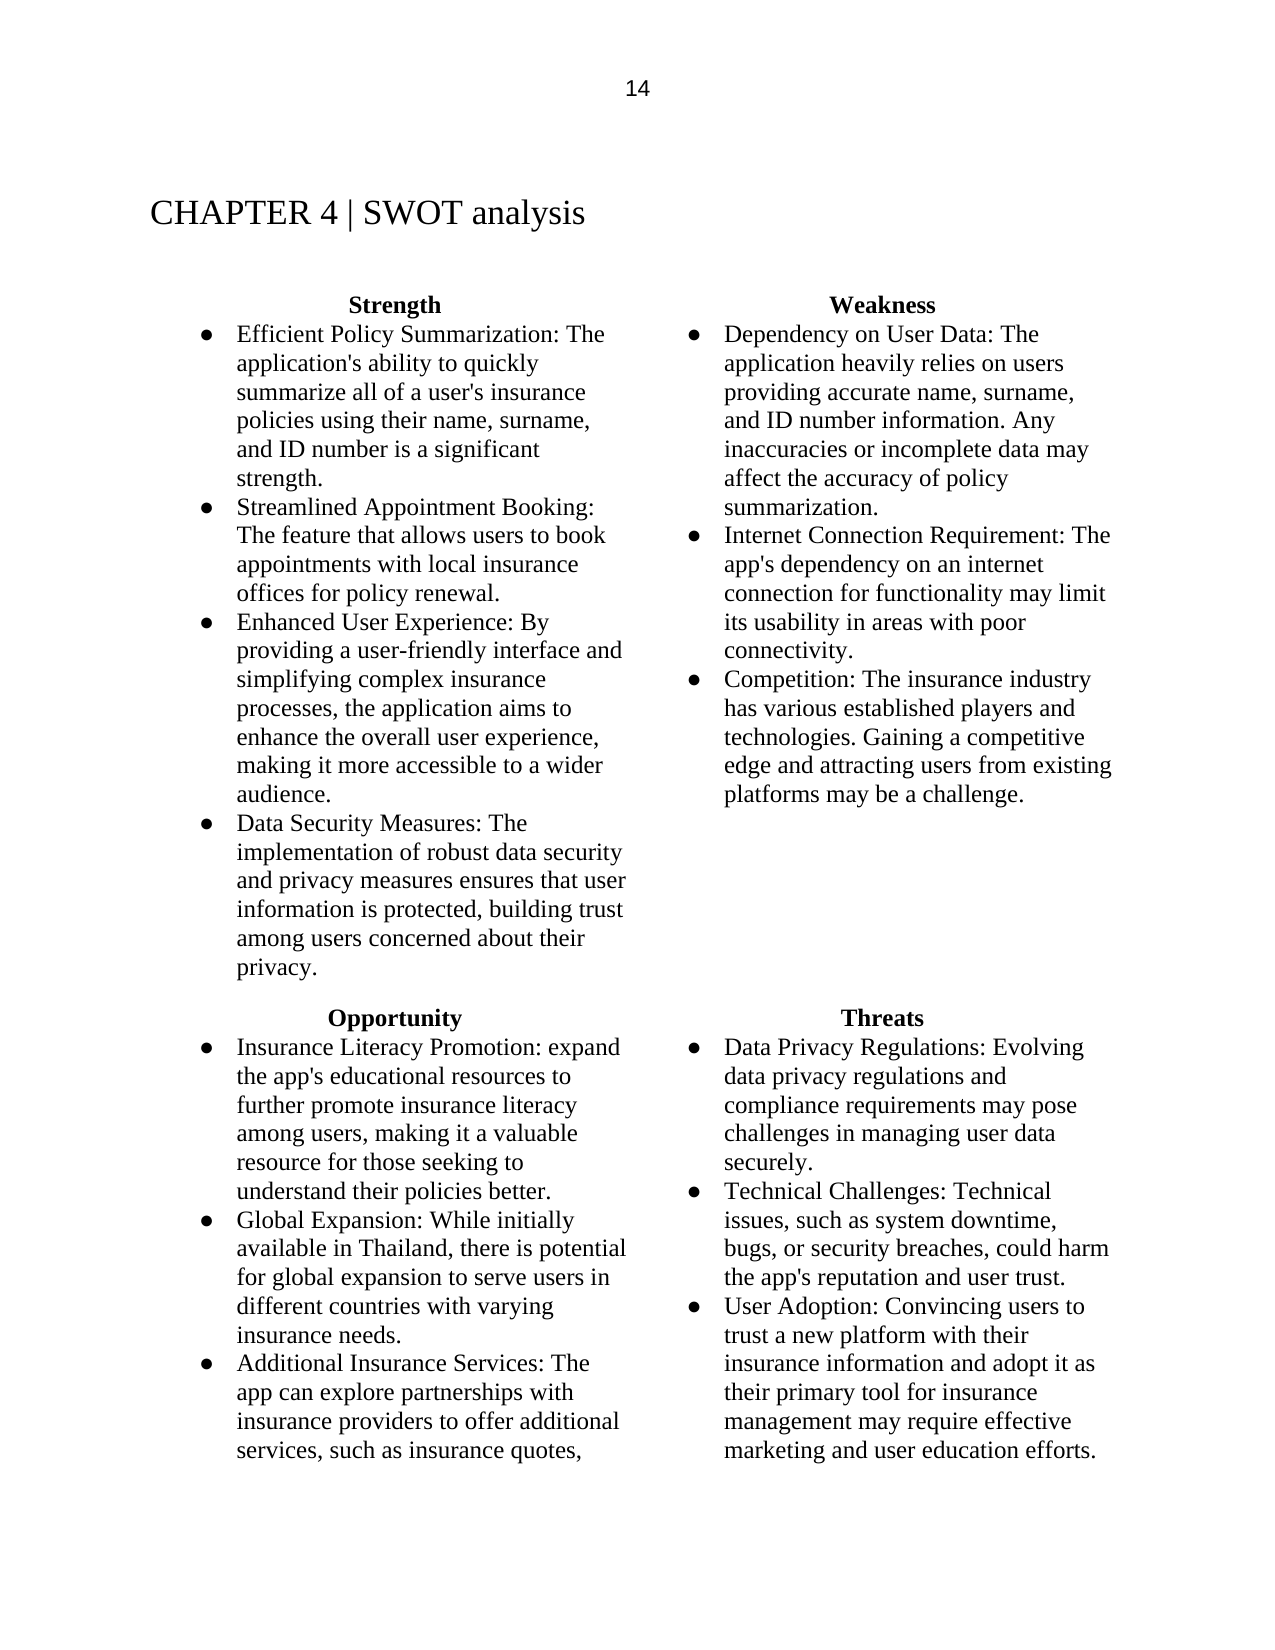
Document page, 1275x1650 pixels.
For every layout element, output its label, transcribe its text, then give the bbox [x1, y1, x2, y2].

subtitle CHAPTER 4 | SWOT analysis [150, 192, 1125, 232]
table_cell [152, 993, 638, 1474]
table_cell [640, 993, 1125, 1474]
table_header Weakness Dependency on User Data: The application heavily relies on users providing accurate name, surname, and ID number information. Any inaccuracies or incomplete data may affect the accuracy of policy summarization. Internet Connection Requirement: The app's dependency on an internet connection for functionality may limit its usability in areas with poor connectivity. Competition: The insurance industry has various established players and technologies. Gaining a competitive edge and attracting users from existing platforms may be a challenge. [640, 280, 1125, 991]
table_header Strength Efficient Policy Summarization: The application's ability to quickly summarize all of a user's insurance policies using their name, surname, and ID number is a significant strength. Streamlined Appointment Booking: The feature that allows users to book appointments with local insurance offices for policy renewal. Enhanced User Experience: By providing a user-friendly interface and simplifying complex insurance processes, the application aims to enhance the overall user experience, making it more accessible to a wider audience. Data Security Measures: The implementation of robust data security and privacy measures ensures that user information is protected, building trust among users concerned about their privacy. [152, 280, 638, 991]
